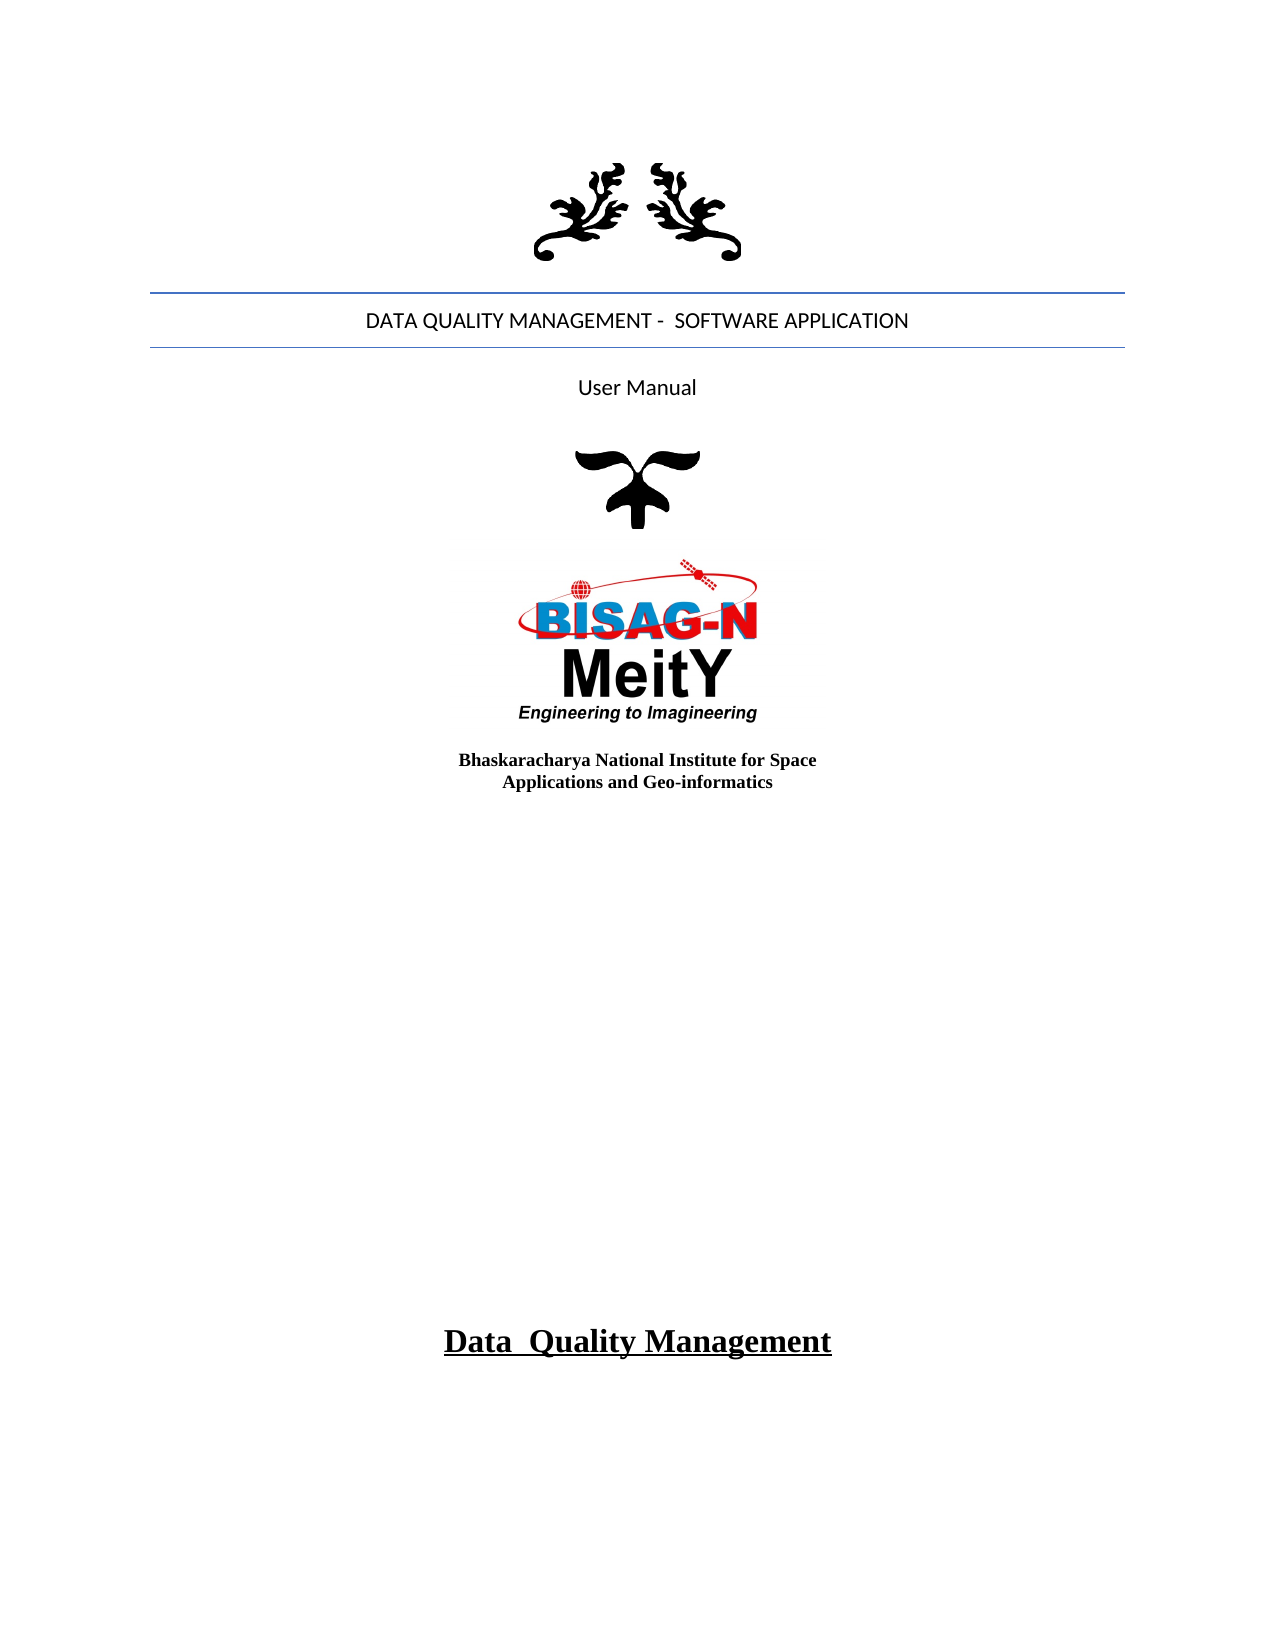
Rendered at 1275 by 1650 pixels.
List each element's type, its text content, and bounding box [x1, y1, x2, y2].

picture [448, 529, 827, 731]
text Applications and Geo-informatics [150, 771, 1125, 792]
text Bhaskaracharya National Institute for Space [150, 749, 1125, 771]
text Data Quality Management [150, 1321, 1125, 1359]
